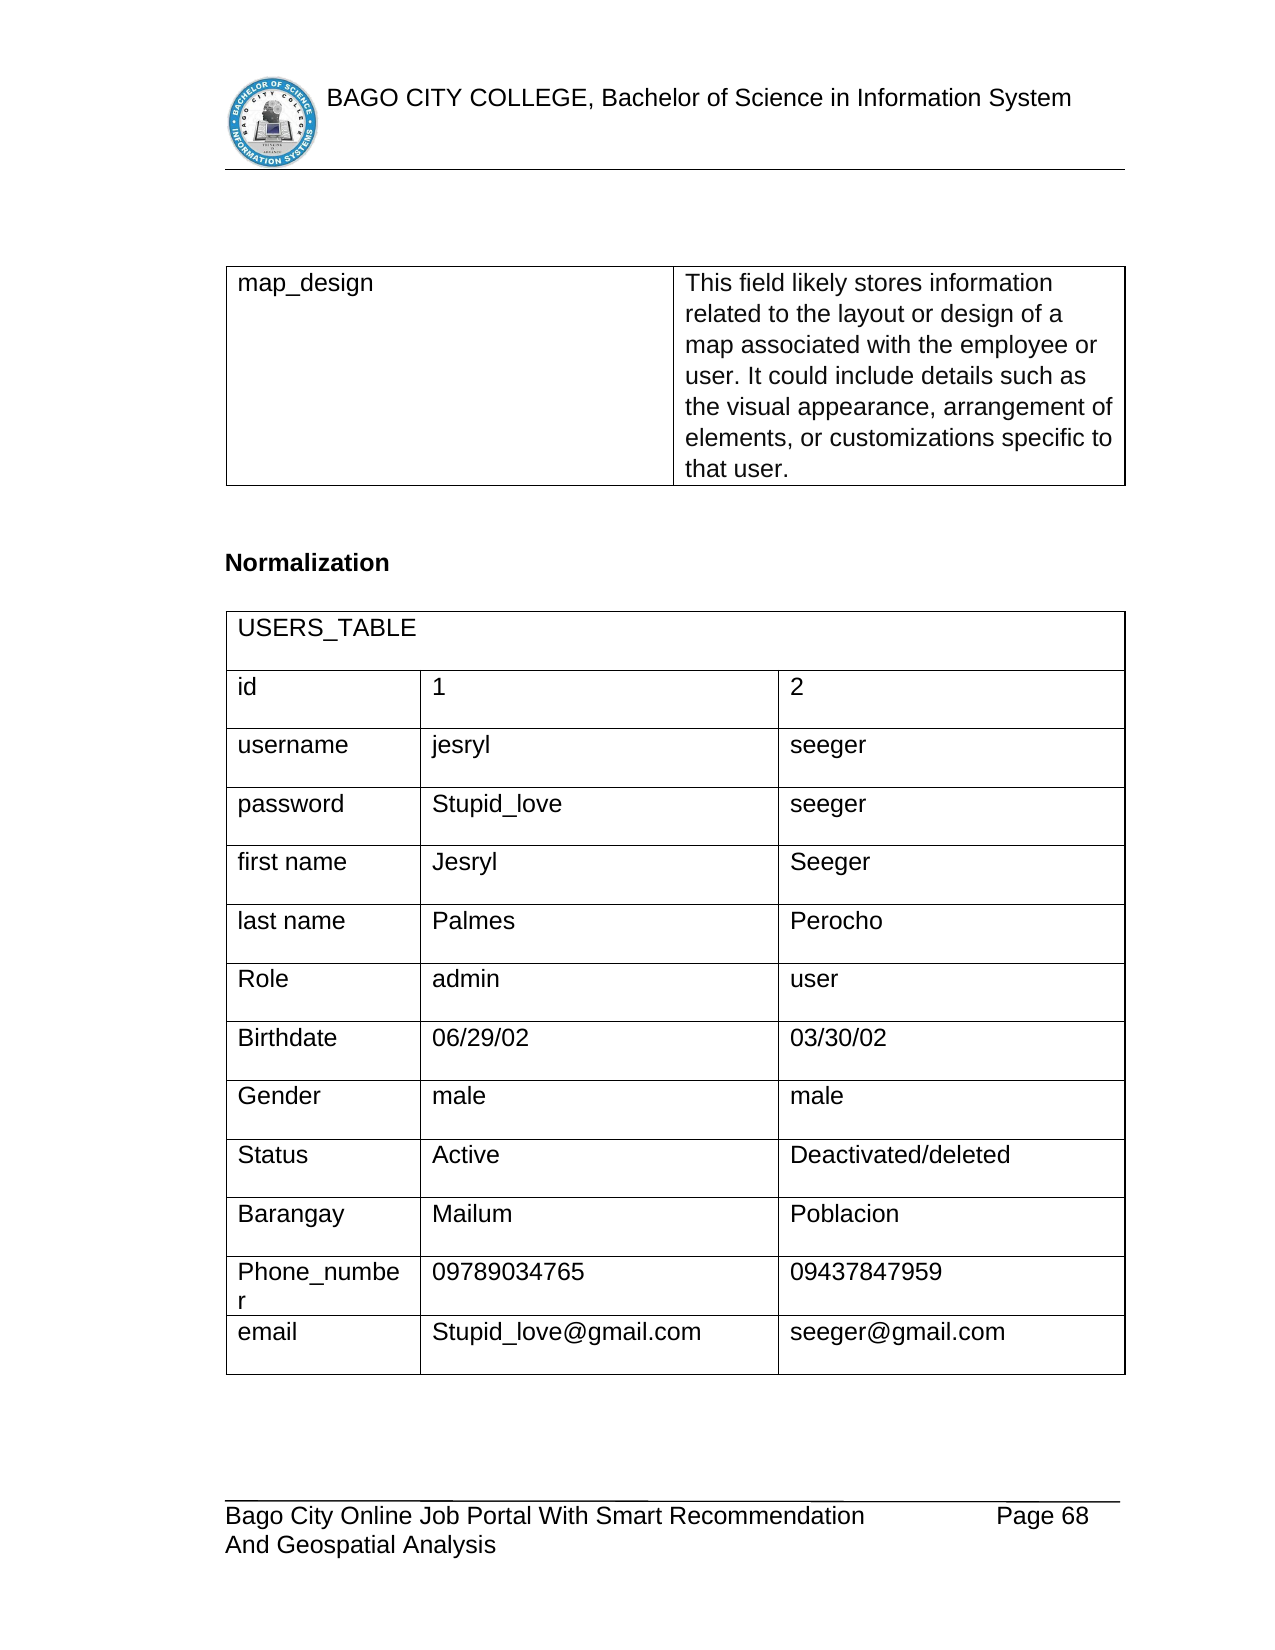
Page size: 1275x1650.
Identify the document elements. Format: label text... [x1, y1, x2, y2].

table_cell 09789034765 [421, 1257, 778, 1315]
table_cell Role [227, 964, 420, 1021]
table_cell Active [421, 1140, 778, 1197]
table_cell user [779, 964, 1124, 1021]
table_cell Jesryl [421, 846, 778, 904]
picture [225, 75, 320, 169]
table_header This field likely stores information related to the layout or design of a map associated with the employee or user. It could include details such as the visual appearance, arrangement of elements, or customizations specific to that user. [674, 267, 1124, 485]
table_cell Barangay [227, 1198, 420, 1256]
table_cell Stupid_love@gmail.com [421, 1316, 778, 1373]
table_cell Stupid_love [421, 788, 778, 845]
table_cell admin [421, 964, 778, 1021]
table_cell Deactivated/deleted [779, 1140, 1124, 1197]
table_cell 09437847959 [779, 1257, 1124, 1315]
table_header map_design [227, 267, 673, 485]
table_header USERS_TABLE [227, 612, 778, 670]
table_cell Poblacion [779, 1198, 1124, 1256]
table_cell 2 [779, 671, 1124, 728]
table_cell Phone_number [227, 1257, 420, 1315]
table_cell seeger@gmail.com [779, 1316, 1124, 1373]
table_cell Perocho [779, 905, 1124, 962]
table_cell last name [227, 905, 420, 962]
table_cell username [227, 729, 420, 787]
table_cell Palmes [421, 905, 778, 962]
table_cell password [227, 788, 420, 845]
table_cell 1 [421, 671, 778, 728]
table_cell Birthdate [227, 1022, 420, 1079]
table_cell email [227, 1316, 420, 1373]
table_cell seeger [779, 729, 1124, 787]
table_cell male [779, 1081, 1124, 1138]
table_cell Mailum [421, 1198, 778, 1256]
table_cell id [227, 671, 420, 728]
table_header [778, 612, 1124, 670]
table_cell seeger [779, 788, 1124, 845]
text Normalization [224, 548, 1125, 577]
table_cell 03/30/02 [779, 1022, 1124, 1079]
table_cell Status [227, 1140, 420, 1197]
table_cell first name [227, 846, 420, 904]
table_cell male [421, 1081, 778, 1138]
table_cell Seeger [779, 846, 1124, 904]
table_cell jesryl [421, 729, 778, 787]
table_cell Gender [227, 1081, 420, 1138]
table_cell 06/29/02 [421, 1022, 778, 1079]
